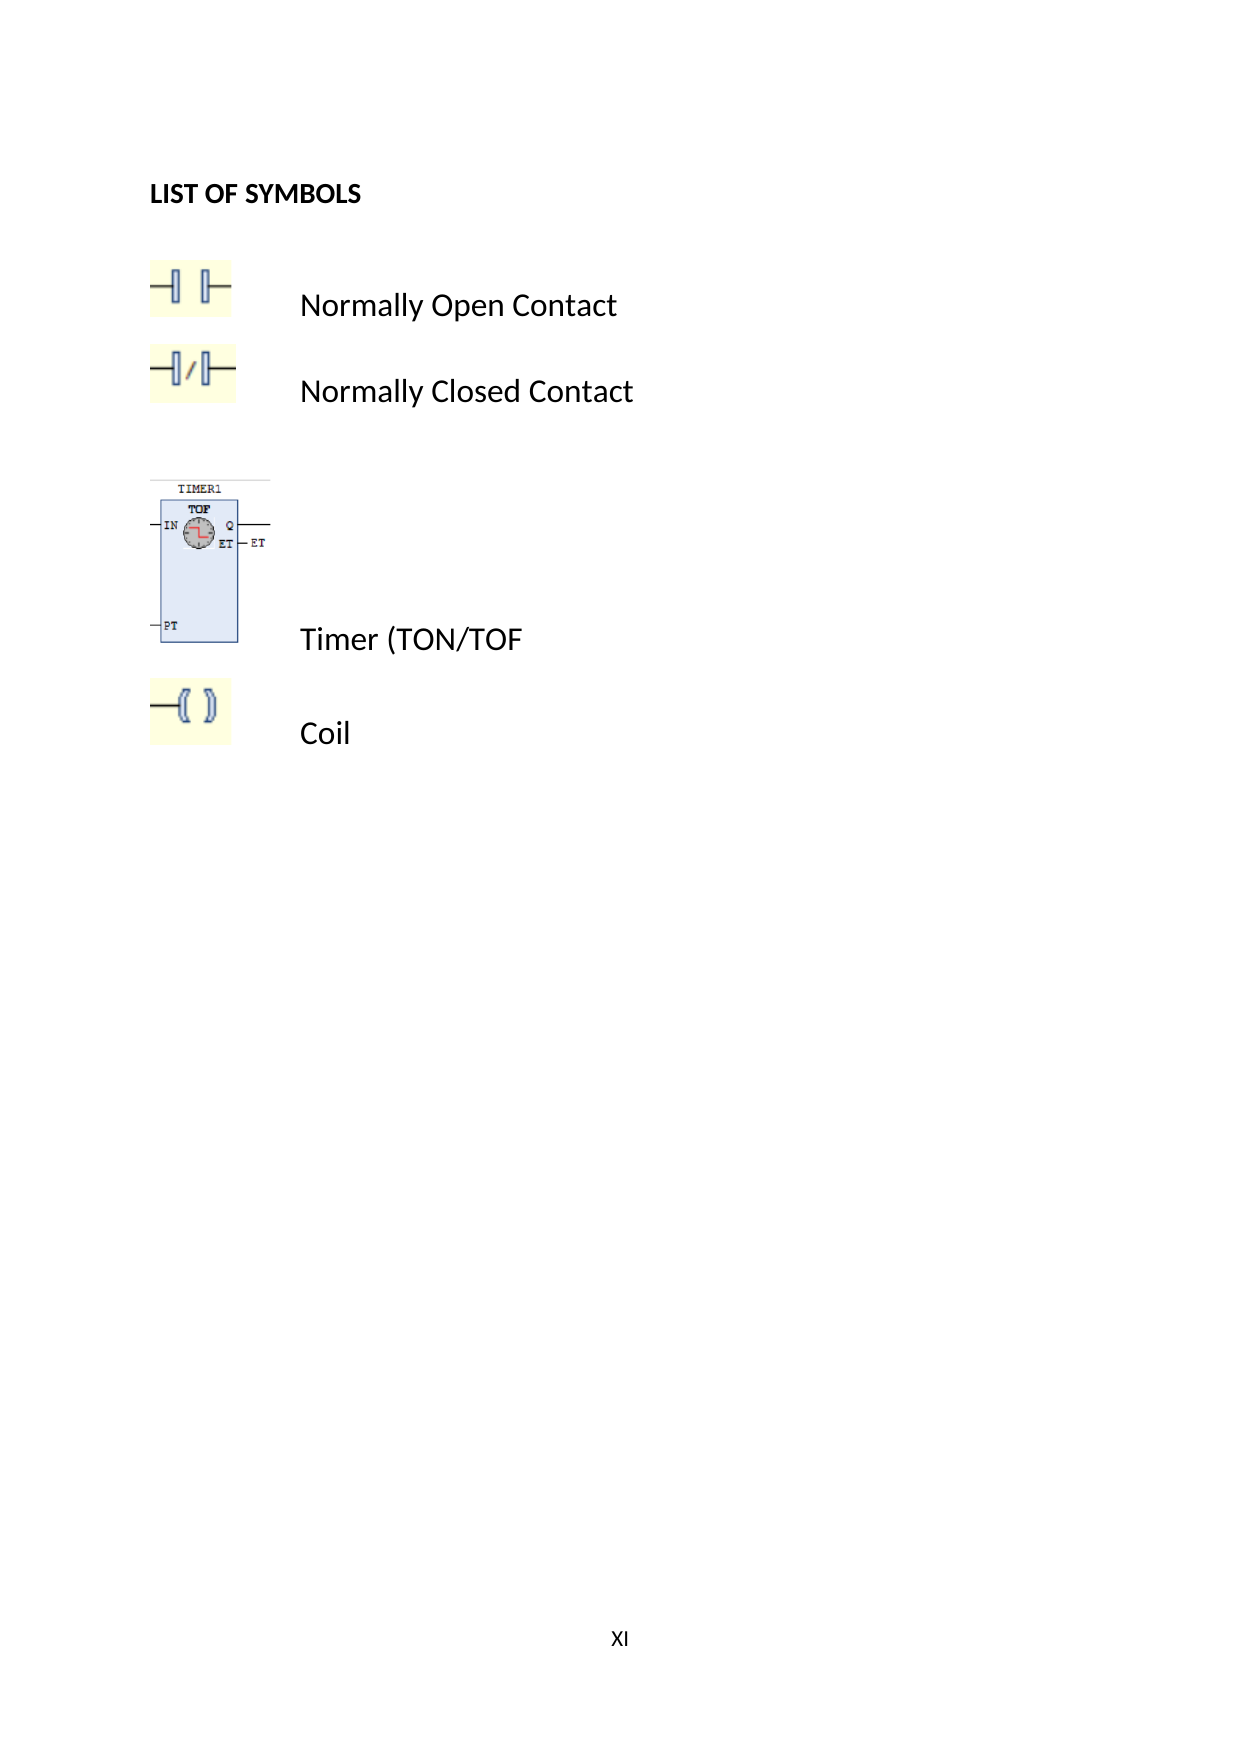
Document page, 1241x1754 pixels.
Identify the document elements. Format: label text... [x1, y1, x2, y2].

picture [150, 344, 236, 403]
picture [150, 478, 271, 651]
text Coil [150, 679, 1090, 753]
picture [150, 260, 232, 317]
text Timer (TON/TOF [150, 478, 1090, 659]
text Normally Open Contact [150, 260, 1090, 325]
subtitle LIST OF SYMBOLS [150, 175, 1090, 211]
text Normally Closed Contact [150, 345, 1090, 411]
picture [150, 678, 232, 745]
